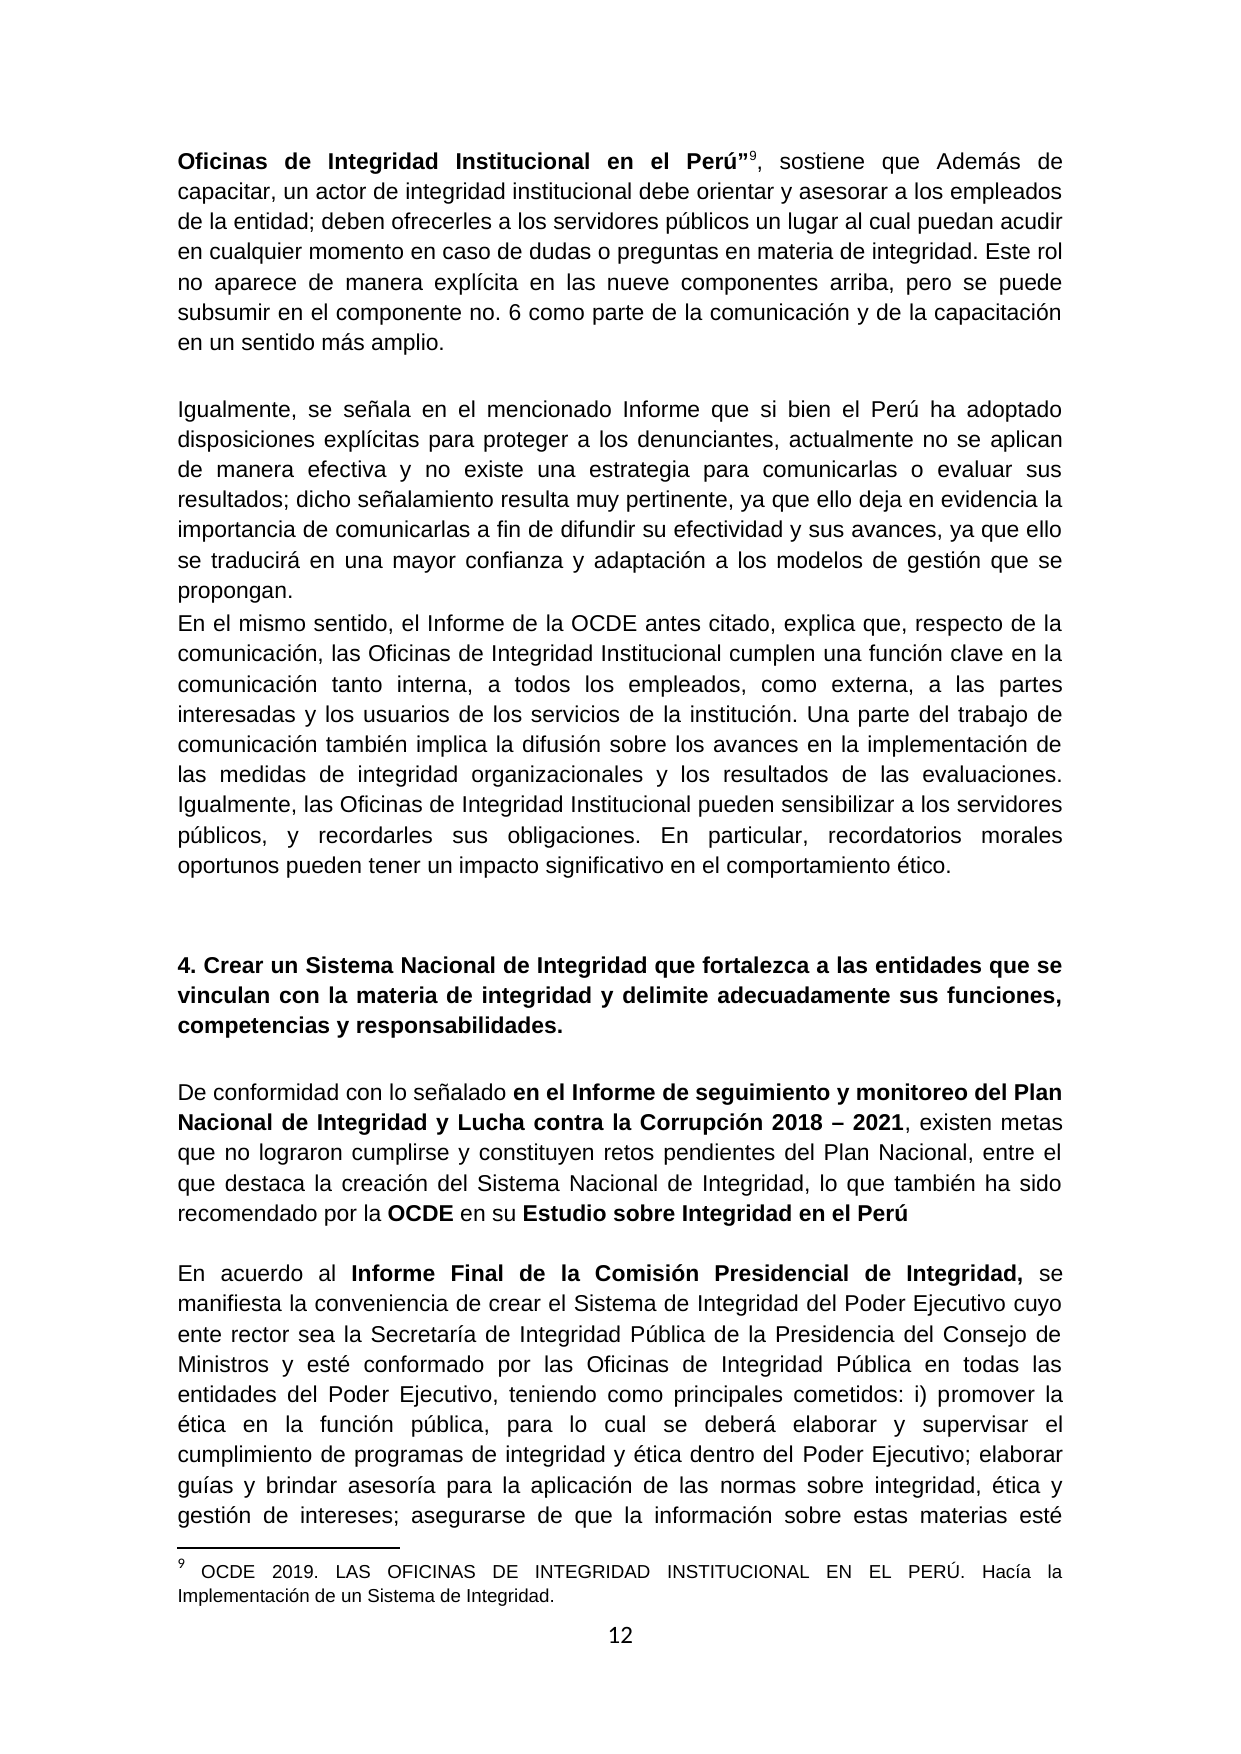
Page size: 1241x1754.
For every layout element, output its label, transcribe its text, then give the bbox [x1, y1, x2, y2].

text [177, 1260, 1063, 1528]
text 4. Crear un Sistema Nacional de Integridad que fortalezca a las entidades que se vinculan con la materia de integridad y delimite adecuadamente sus funciones, competencias y responsabilidades. [177, 952, 1063, 1038]
text En el mismo sentido, el Informe de la OCDE antes citado, explica que, respecto de la comunicación, las Oficinas de Integridad Institucional cumplen una función clave en la comunicación tanto interna, a todos los empleados, como externa, a las partes interesadas y los usuarios de los servicios de la institución. Una parte del trabajo de comunicación también implica la difusión sobre los avances en la implementación de las medidas de integridad organizacionales y los resultados de las evaluaciones. Igualmente, las Oficinas de Integridad Institucional pueden sensibilizar a los servidores públicos, y recordarles sus obligaciones. En particular, recordatorios morales oportunos pueden tener un impacto significativo en el comportamiento ético. [177, 610, 1063, 878]
text De conformidad con lo señalado en el Informe de seguimiento y monitoreo del Plan Nacional de Integridad y Lucha contra la Corrupción 2018 – 2021, existen metas que no lograron cumplirse y constituyen retos pendientes del Plan Nacional, entre el que destaca la creación del Sistema Nacional de Integridad, lo que también ha sido recomendado por la OCDE en su Estudio sobre Integridad en el Perú [177, 1079, 1063, 1226]
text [177, 148, 1063, 355]
text Igualmente, se señala en el mencionado Informe que si bien el Perú ha adoptado disposiciones explícitas para proteger a los denunciantes, actualmente no se aplican de manera efectiva y no existe una estrategia para comunicarlas o evaluar sus resultados; dicho señalamiento resulta muy pertinente, ya que ello deja en evidencia la importancia de comunicarlas a fin de difundir su efectividad y sus avances, ya que ello se traducirá en una mayor confianza y adaptación a los modelos de gestión que se propongan. [177, 396, 1063, 603]
